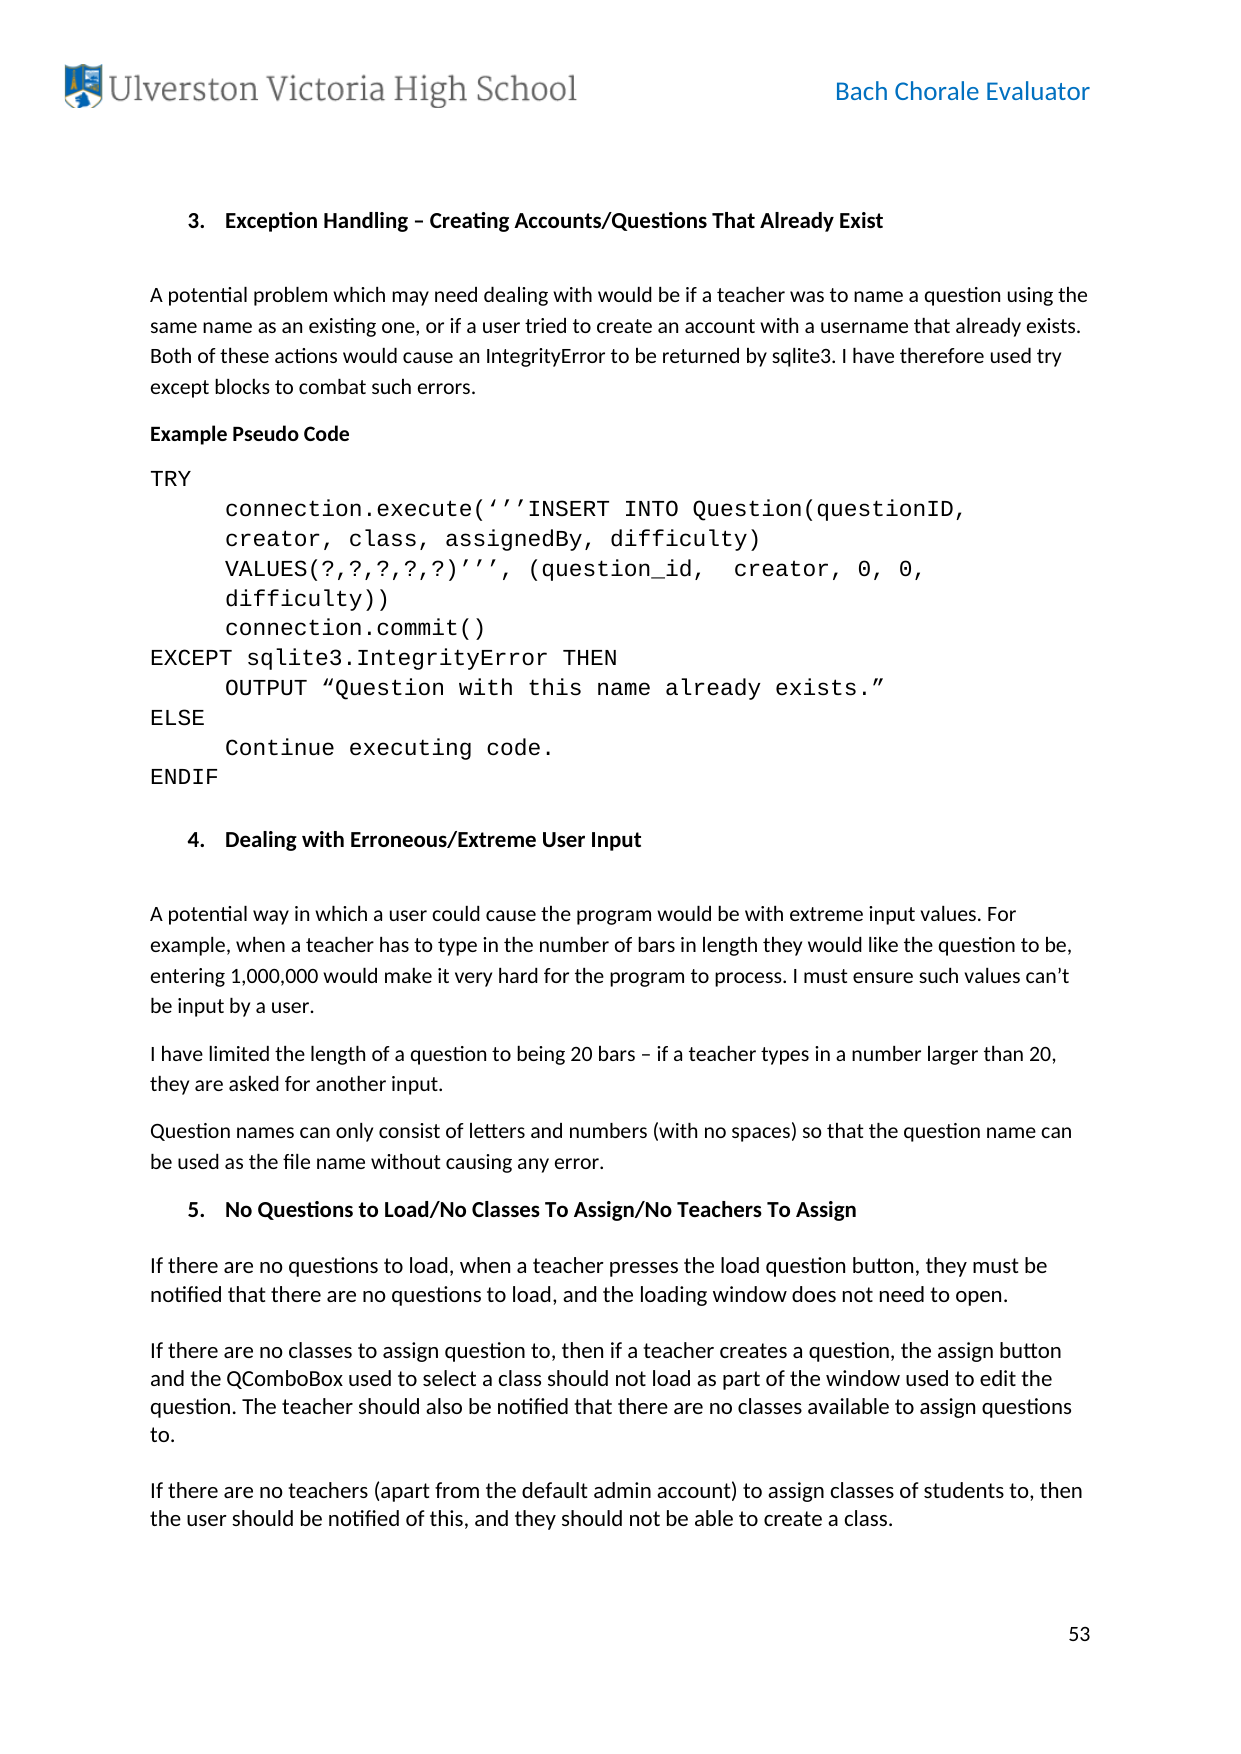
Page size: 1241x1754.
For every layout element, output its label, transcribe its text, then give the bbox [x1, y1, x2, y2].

text ELSE [150, 706, 1090, 732]
text TRY [150, 468, 1090, 494]
text Continue executing code. [150, 736, 1090, 762]
text EXCEPT sqlite3.IntegrityError THEN [150, 647, 1090, 672]
text If there are no teachers (apart from the default admin account) to assign classes of students to, then the user should be notified of this, and they should not be able to create a class. [150, 1476, 1090, 1532]
list Dealing with Erroneous/Extreme User Input [187, 825, 1090, 853]
text If there are no classes to assign question to, then if a teacher creates a question, the assign button and the QComboBox used to select a class should not load as part of the window used to edit the question. The teacher should also be notified that there are no classes available to assign questions to. [150, 1336, 1090, 1448]
list No Questions to Load/No Classes To Assign/No Teachers To Assign [187, 1196, 1090, 1224]
text connection.commit() [150, 617, 1090, 643]
text VALUES(?,?,?,?,?)’’’, (question_id, creator, 0, 0, difficulty)) [225, 557, 1090, 613]
text Question names can only consist of letters and numbers (with no spaces) so that the question name can be used as the file name without causing any error. [150, 1118, 1090, 1175]
text OUTPUT “Question with this name already exists.” [150, 676, 1090, 702]
text Example Pseudo Code [150, 421, 1090, 447]
text ENDIF [150, 766, 1090, 792]
picture [64, 64, 579, 107]
list Exception Handling – Creating Accounts/Questions That Already Exist [187, 206, 1090, 234]
text A potential problem which may need dealing with would be if a teacher was to name a question using the same name as an existing one, or if a user tried to create an account with a username that already exists. Both of these actions would cause an IntegrityError to be returned by sqlite3. I have therefore used try except blocks to combat such errors. [150, 281, 1090, 400]
text A potential way in which a user could cause the program would be with extreme input values. For example, when a teacher has to type in the number of bars in length they would like the question to be, entering 1,000,000 would make it very hard for the program to process. I must ensure such values can’t be input by a user. [150, 901, 1090, 1019]
text I have limited the length of a question to being 20 bars – if a teacher types in a number larger than 20, they are asked for another input. [150, 1040, 1090, 1097]
text If there are no questions to load, when a teacher presses the load question button, they must be notified that there are no questions to load, and the loading window does not need to open. [150, 1252, 1090, 1308]
text connection.execute(‘’’INSERT INTO Question(questionID, creator, class, assignedBy, difficulty) [225, 498, 1090, 553]
